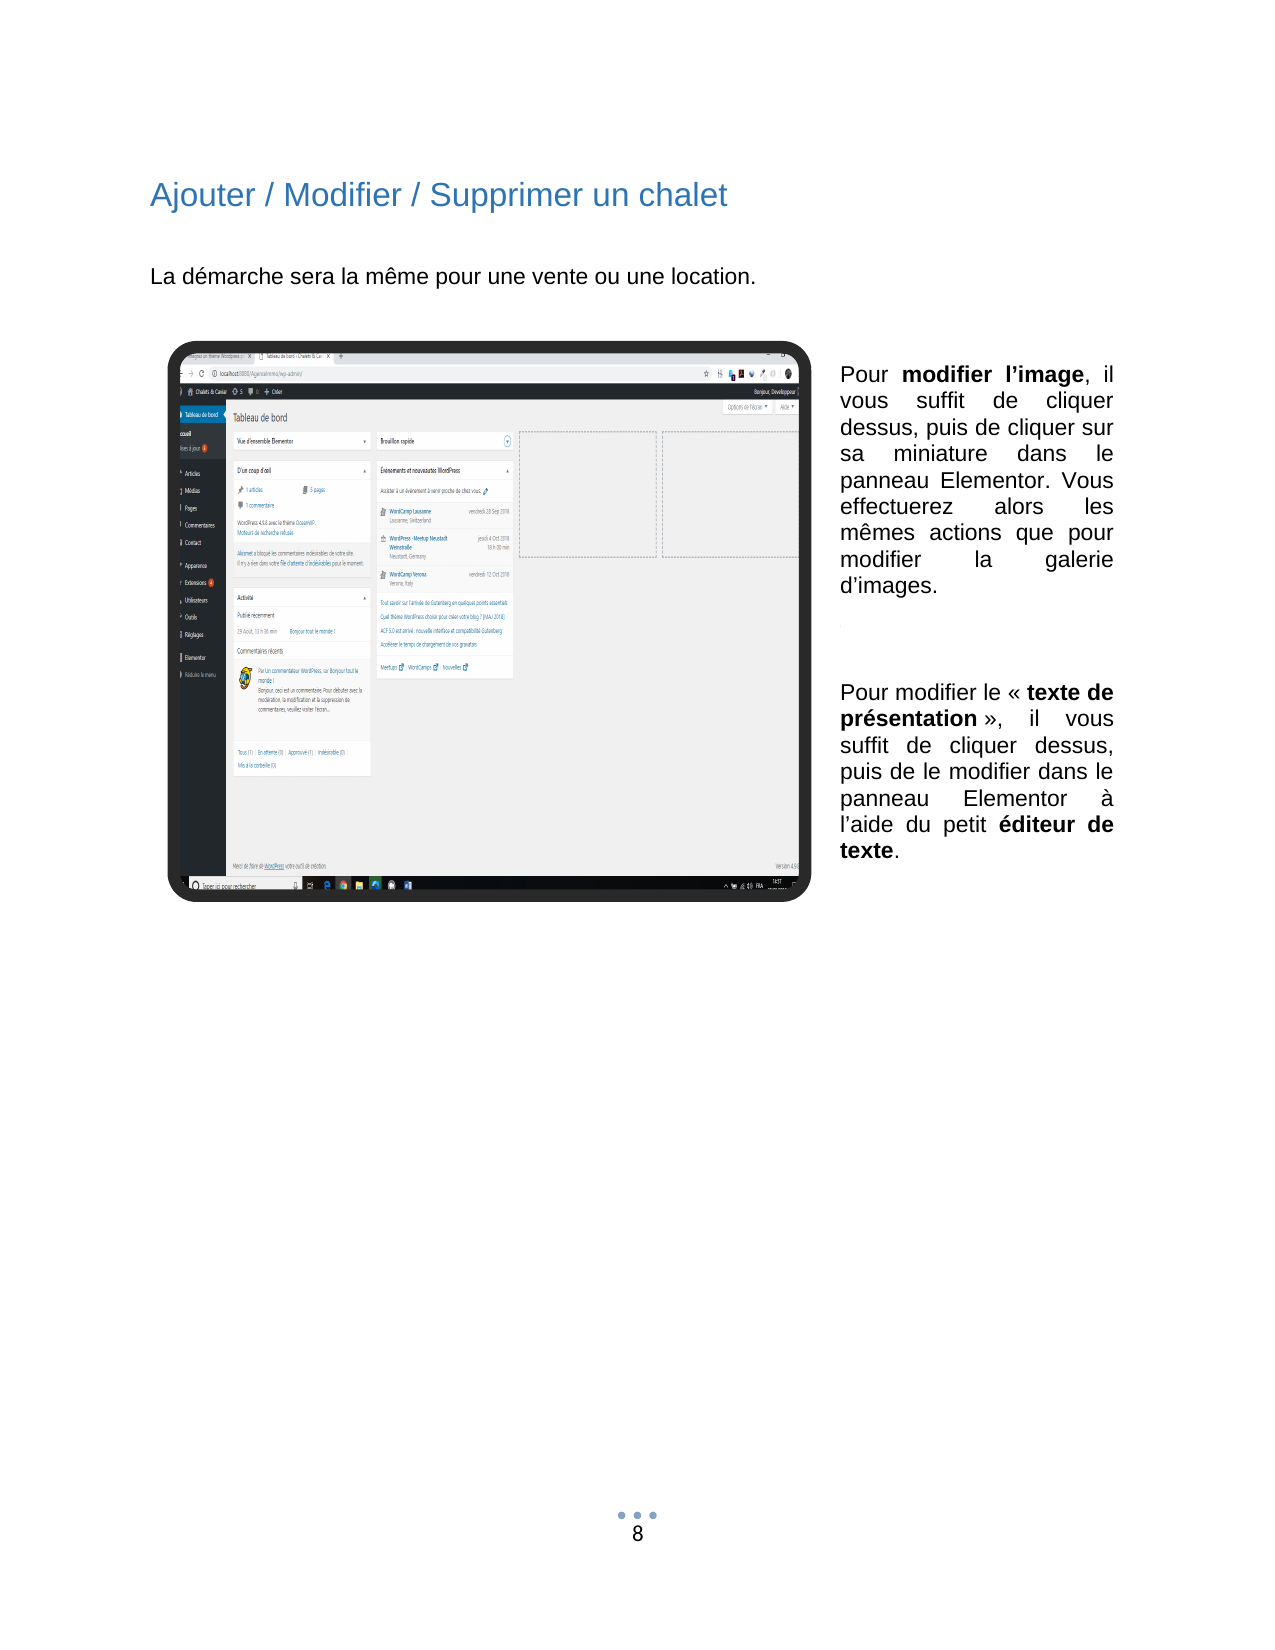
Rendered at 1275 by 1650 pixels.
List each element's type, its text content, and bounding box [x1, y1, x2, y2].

table_header [150, 309, 829, 936]
text La démarche sera la même pour une vente ou une location. [150, 263, 1125, 290]
table_header Pour modifier l’image, il vous suffit de cliquer dessus, puis de cliquer sur sa miniature dans le panneau Elementor. Vous effectuerez alors les mêmes actions que pour modifier la galerie d’images. Pour modifier le « texte de présentation », il vous suffit de cliquer dessus, puis de le modifier dans le panneau Elementor à l’aide du petit éditeur de texte. [829, 309, 1125, 936]
picture [181, 354, 798, 889]
subtitle Ajouter / Modifier / Supprimer un chalet [150, 175, 1125, 213]
